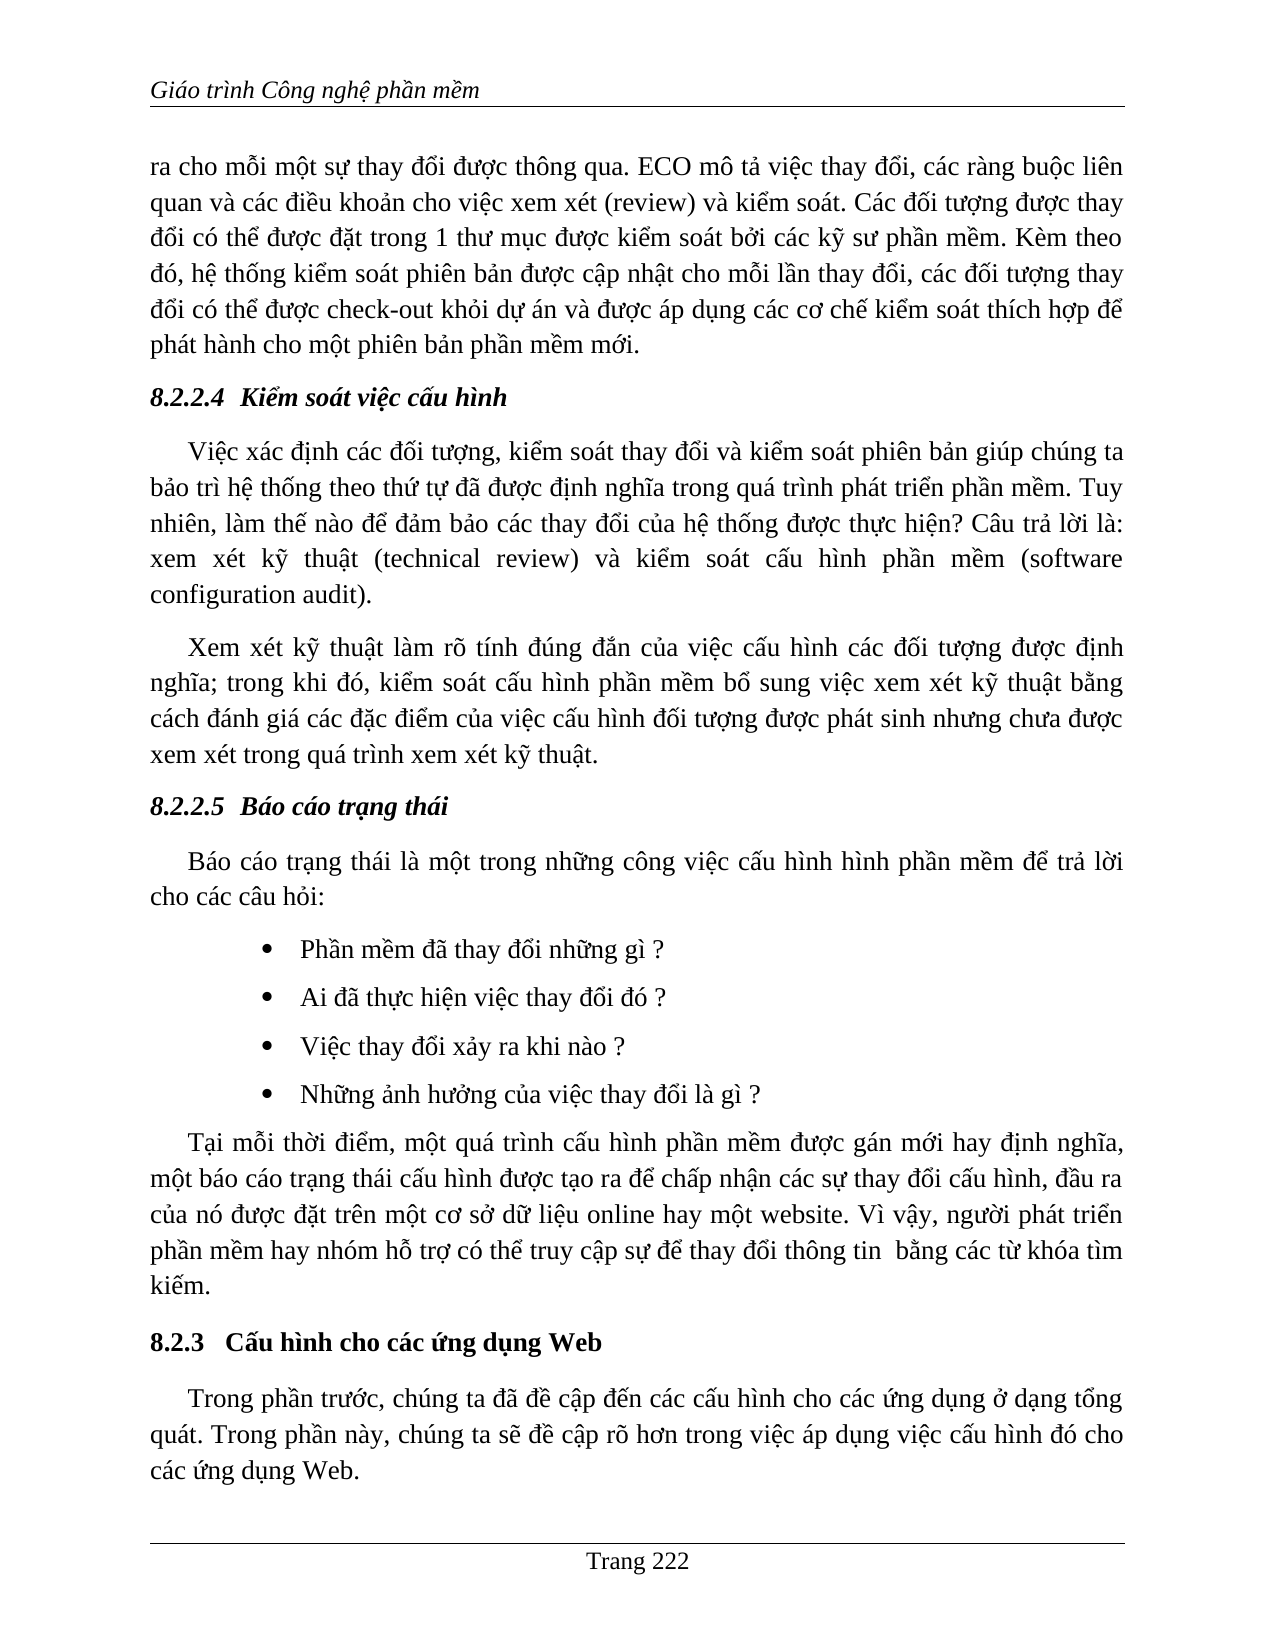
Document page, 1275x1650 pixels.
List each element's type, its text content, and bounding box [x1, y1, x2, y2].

text Báo cáo trạng thái là một trong những công việc cấu hình hình phần mềm để trả lời cho các câu hỏi: [150, 845, 1125, 912]
subtitle Cấu hình cho các ứng dụng Web [150, 1326, 1125, 1357]
list Phần mềm đã thay đổi những gì ? [225, 933, 1125, 964]
text Tại mỗi thời điểm, một quá trình cấu hình phần mềm được gán mới hay định nghĩa, một báo cáo trạng thái cấu hình được tạo ra để chấp nhận các sự thay đổi cấu hình, đầu ra của nó được đặt trên một cơ sở dữ liệu online hay một website. Vì vậy, người phát triển phần mềm hay nhóm hỗ trợ có thể truy cập sự để thay đổi thông tin bằng các từ khóa tìm kiếm. [150, 1127, 1125, 1301]
text Việc xác định các đối tượng, kiểm soát thay đổi và kiểm soát phiên bản giúp chúng ta bảo trì hệ thống theo thứ tự đã được định nghĩa trong quá trình phát triển phần mềm. Tuy nhiên, làm thế nào để đảm bảo các thay đổi của hệ thống được thực hiện? Câu trả lời là: xem xét kỹ thuật (technical review) và kiểm soát cấu hình phần mềm (software configuration audit). [150, 435, 1125, 609]
subtitle Kiểm soát việc cấu hình [150, 381, 1125, 412]
list Ai đã thực hiện việc thay đổi đó ? [225, 981, 1125, 1012]
text Xem xét kỹ thuật làm rõ tính đúng đắn của việc cấu hình các đối tượng được định nghĩa; trong khi đó, kiểm soát cấu hình phần mềm bổ sung việc xem xét kỹ thuật bằng cách đánh giá các đặc điểm của việc cấu hình đối tượng được phát sinh nhưng chưa được xem xét trong quá trình xem xét kỹ thuật. [150, 631, 1125, 769]
list Những ảnh hưởng của việc thay đổi là gì ? [225, 1078, 1125, 1109]
list Việc thay đổi xảy ra khi nào ? [225, 1030, 1125, 1061]
subtitle Báo cáo trạng thái [150, 790, 1125, 821]
text Trong phần trước, chúng ta đã đề cập đến các cấu hình cho các ứng dụng ở dạng tổng quát. Trong phần này, chúng ta sẽ đề cập rõ hơn trong việc áp dụng việc cấu hình đó cho các ứng dụng Web. [150, 1383, 1125, 1485]
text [150, 150, 1125, 360]
